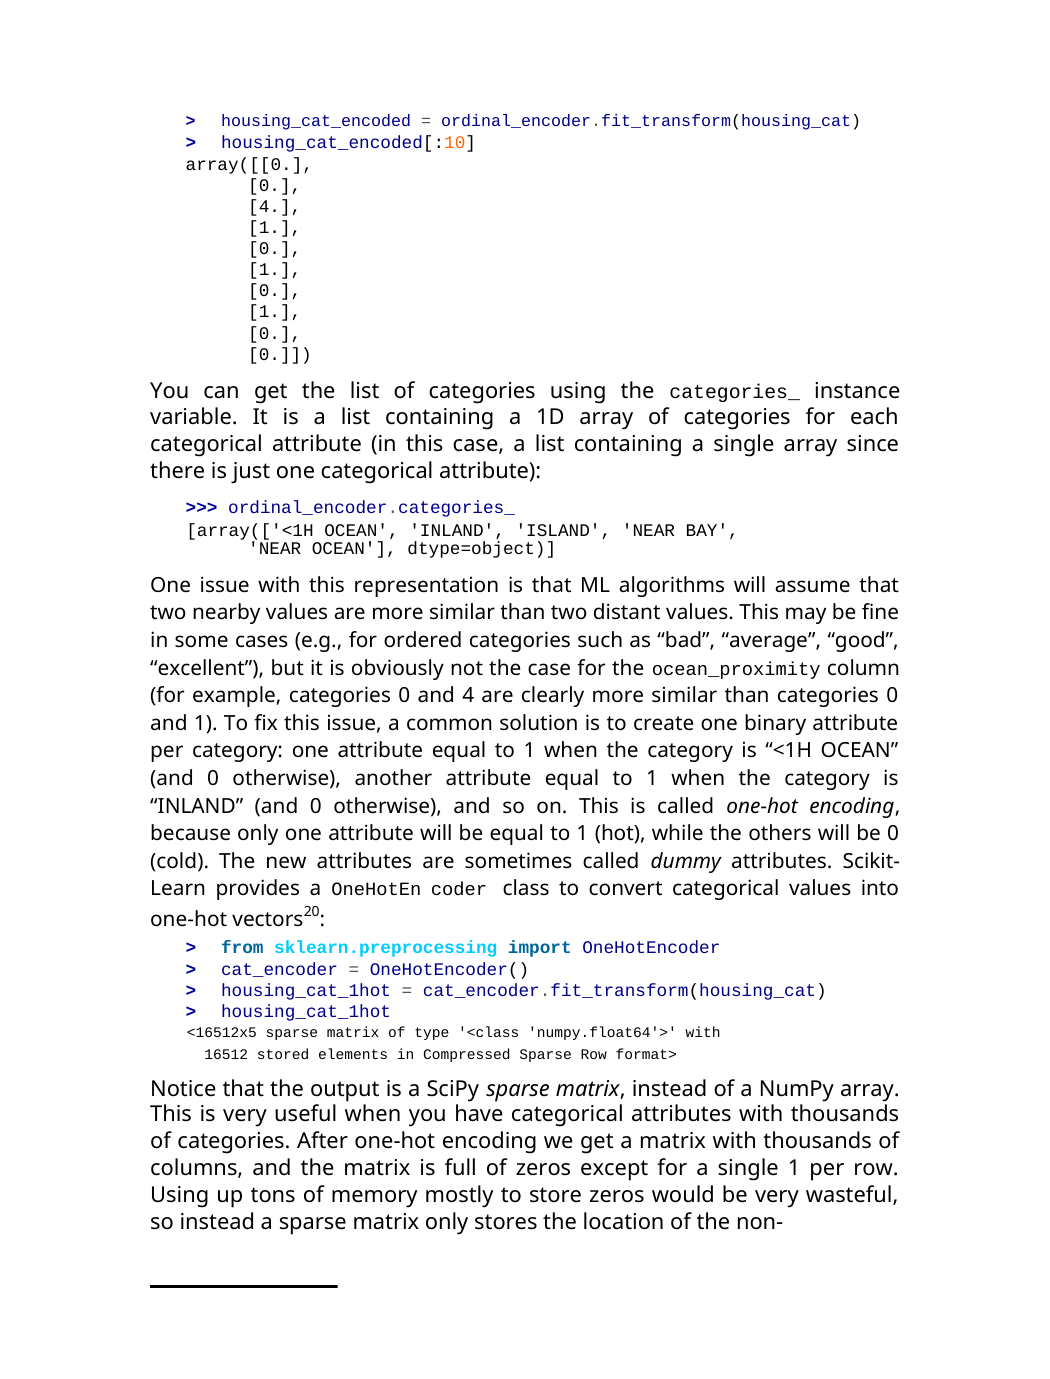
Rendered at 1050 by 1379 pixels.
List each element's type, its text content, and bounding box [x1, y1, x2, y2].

text [1.], [248, 302, 900, 322]
text [1.], [248, 260, 900, 280]
text array([[0.], [185, 154, 900, 174]
text [0.], [248, 239, 900, 258]
text Notice that the output is a SciPy sparse matrix, instead of a NumPy array. This is very useful when you have categorical attributes with thousands of categories. After one-hot encoding we get a matrix with thousands of columns, and the matrix is full of zeros except for a single 1 per row. Using up tons of memory mostly to store zeros would be very wasteful, so instead a sparse matrix only stores the location of the non‐ [150, 1074, 900, 1236]
text [array(['<1H OCEAN', 'INLAND', 'ISLAND', 'NEAR BAY', 'NEAR OCEAN'], dtype=object)] [186, 521, 779, 560]
text One issue with this representation is that ML algorithms will assume that two nearby values are more similar than two distant values. This may be fine in some cases (e.g., for ordered categories such as “bad”, “average”, “good”, “excellent”), but it is obviously not the case for the ocean_proximity column (for example, categories 0 and 4 are clearly more similar than categories 0 and 1). To fix this issue, a common solution is to create one binary attribute per category: one attribute equal to 1 when the category is “<1H OCEAN” (and 0 otherwise), another attribute equal to 1 when the category is “INLAND” (and 0 otherwise), and so on. This is called one-hot encoding, because only one attribute will be equal to 1 (hot), while the others will be 0 (cold). The new attributes are sometimes called dummy attributes. Scikit-Learn provides a OneHotEn coder class to convert categorical values into one-hot vectors20: [150, 571, 900, 934]
list housing_cat_encoded[:10] [185, 133, 900, 153]
text [0.]]) [248, 344, 900, 364]
text [0.], [248, 323, 900, 343]
list cat_encoder = OneHotEncoder() [185, 959, 900, 979]
list housing_cat_1hot [185, 1002, 900, 1021]
list housing_cat_encoded = ordinal_encoder.fit_transform(housing_cat) [185, 113, 900, 132]
text You can get the list of categories using the categories_ instance variable. It is a list containing a 1D array of categories for each categorical attribute (in this case, a list containing a single array since there is just one categorical attribute): [150, 376, 900, 485]
text >>> ordinal_encoder.categories_ [185, 498, 900, 517]
text [1.], [248, 217, 900, 237]
list housing_cat_1hot = cat_encoder.fit_transform(housing_cat) [185, 980, 900, 1000]
text [0.], [248, 175, 900, 195]
list from sklearn.preprocessing import OneHotEncoder [185, 938, 900, 958]
text [0.], [248, 281, 900, 301]
text <16512x5 sparse matrix of type '<class 'numpy.float64'>' with 16512 stored elements in Compressed Sparse Row format> [187, 1025, 725, 1064]
text [4.], [248, 196, 900, 216]
